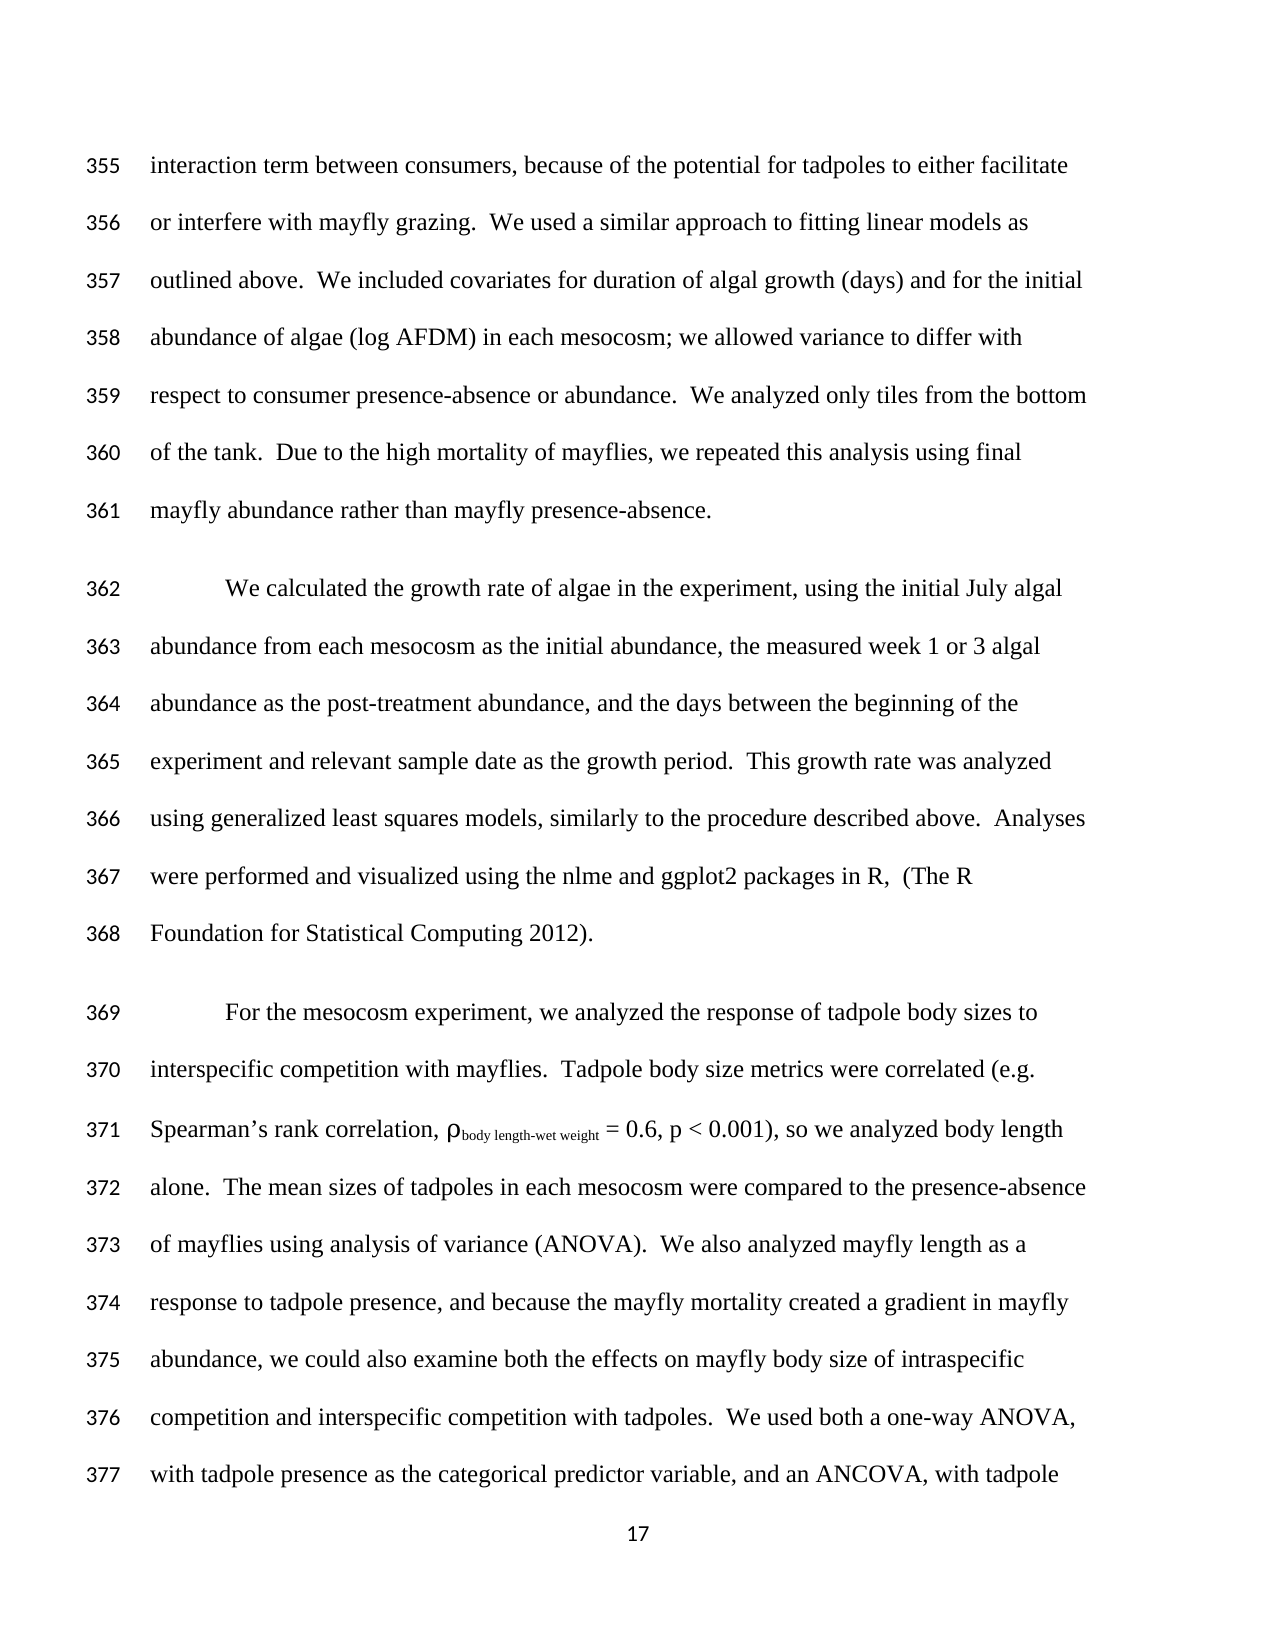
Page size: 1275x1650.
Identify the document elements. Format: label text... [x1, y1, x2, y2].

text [150, 997, 1087, 1488]
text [150, 150, 1087, 524]
text We calculated the growth rate of algae in the experiment, using the initial July algal abundance from each mesocosm as the initial abundance, the measured week 1 or 3 algal abundance as the post-treatment abundance, and the days between the beginning of the experiment and relevant sample date as the growth period. This growth rate was analyzed using generalized least squares models, similarly to the procedure described above. Analyses were performed and visualized using the nlme and ggplot2 packages in R, (The R Foundation for Statistical Computing 2012). [150, 573, 1087, 947]
